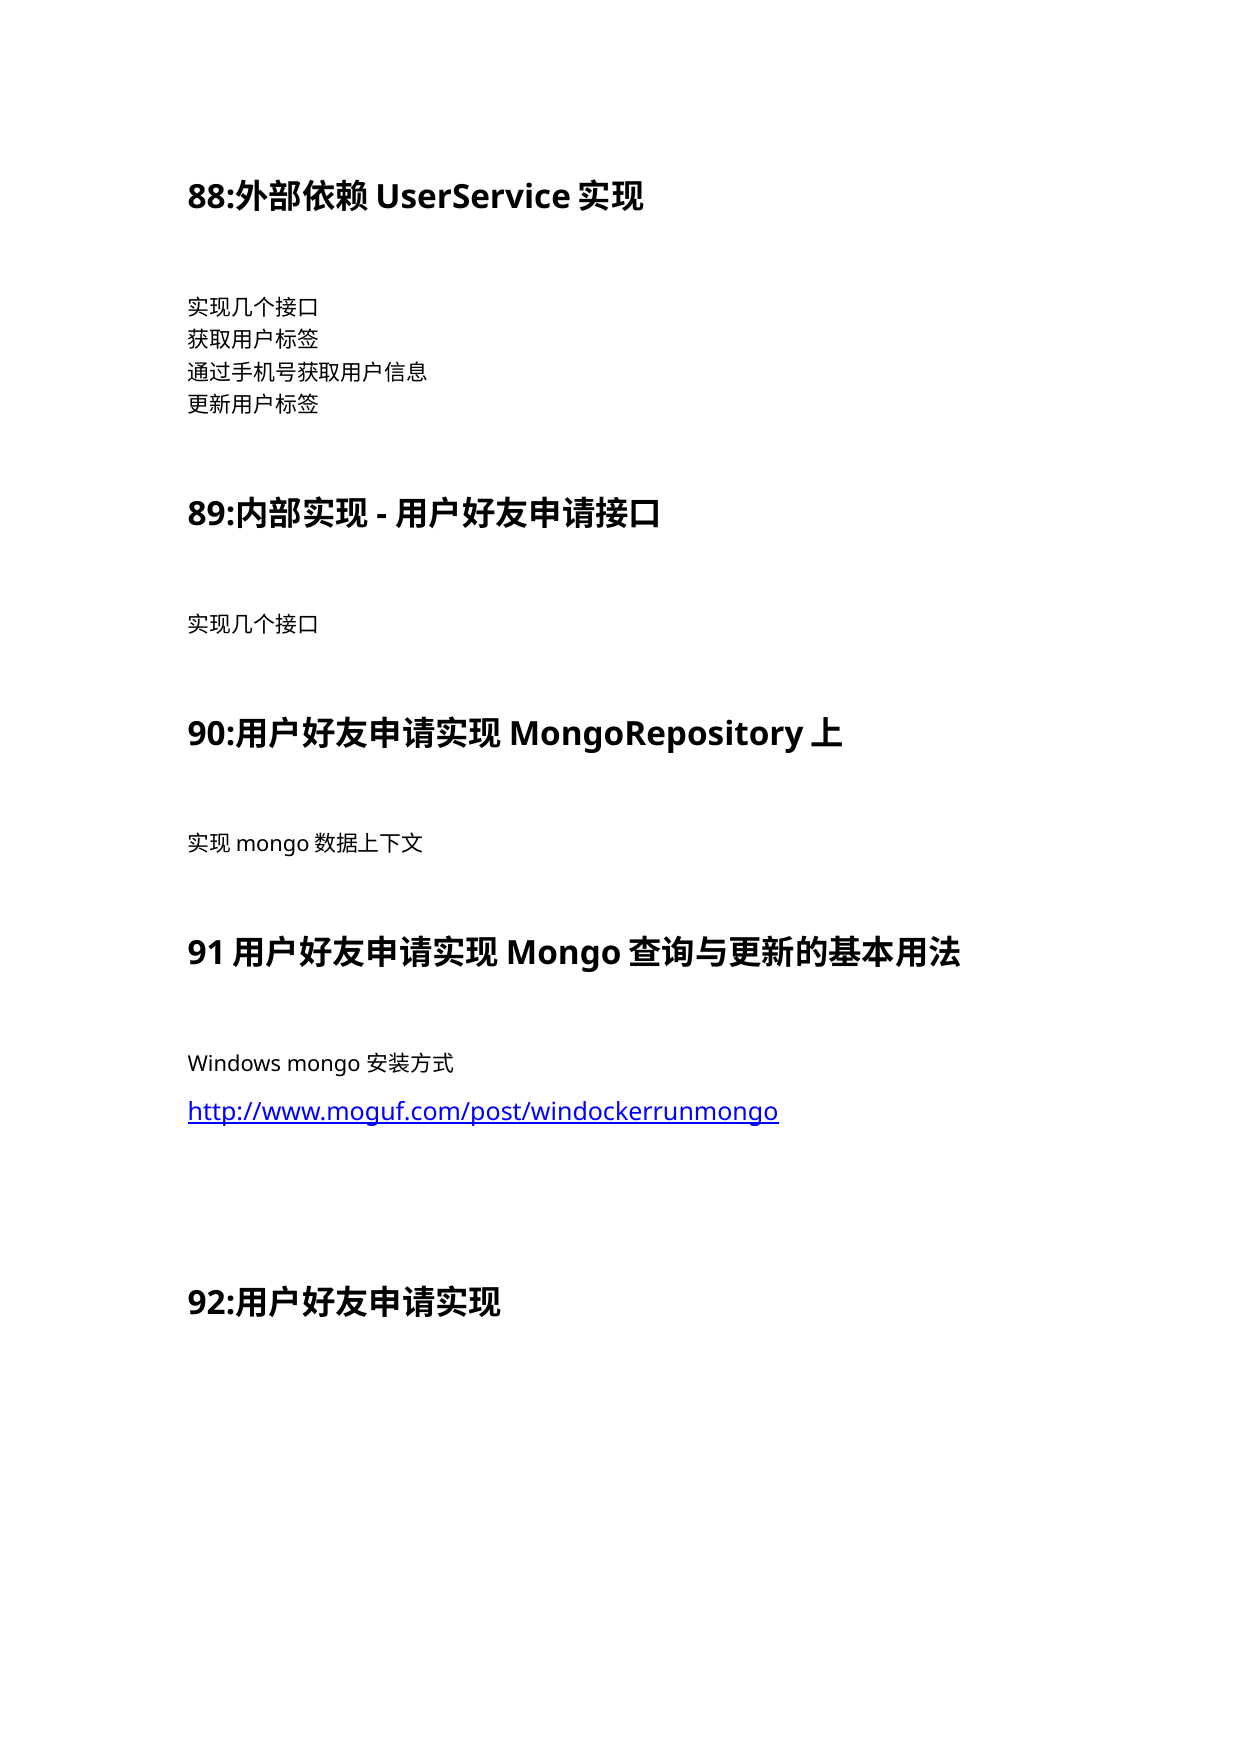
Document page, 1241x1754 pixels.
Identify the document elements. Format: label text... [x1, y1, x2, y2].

text 通过手机号获取用户信息 [187, 354, 1053, 387]
text 实现几个接口 [187, 606, 1053, 639]
subtitle 88:外部依赖UserService实现 [187, 162, 1053, 227]
text 实现几个接口 [187, 289, 1053, 322]
subtitle 89:内部实现 - 用户好友申请接口 [187, 479, 1053, 544]
text 更新用户标签 [187, 387, 1053, 419]
subtitle 91用户好友申请实现Mongo查询与更新的基本用法 [187, 918, 1053, 983]
text 实现mongo数据上下文 [187, 826, 1053, 858]
text Windows mongo 安装方式 [187, 1045, 1053, 1078]
text http://www.moguf.com/post/windockerrunmongo [187, 1078, 1053, 1143]
subtitle 90:用户好友申请实现MongoRepository上 [187, 698, 1053, 763]
text 获取用户标签 [187, 322, 1053, 354]
subtitle 92:用户好友申请实现 [187, 1267, 1053, 1332]
